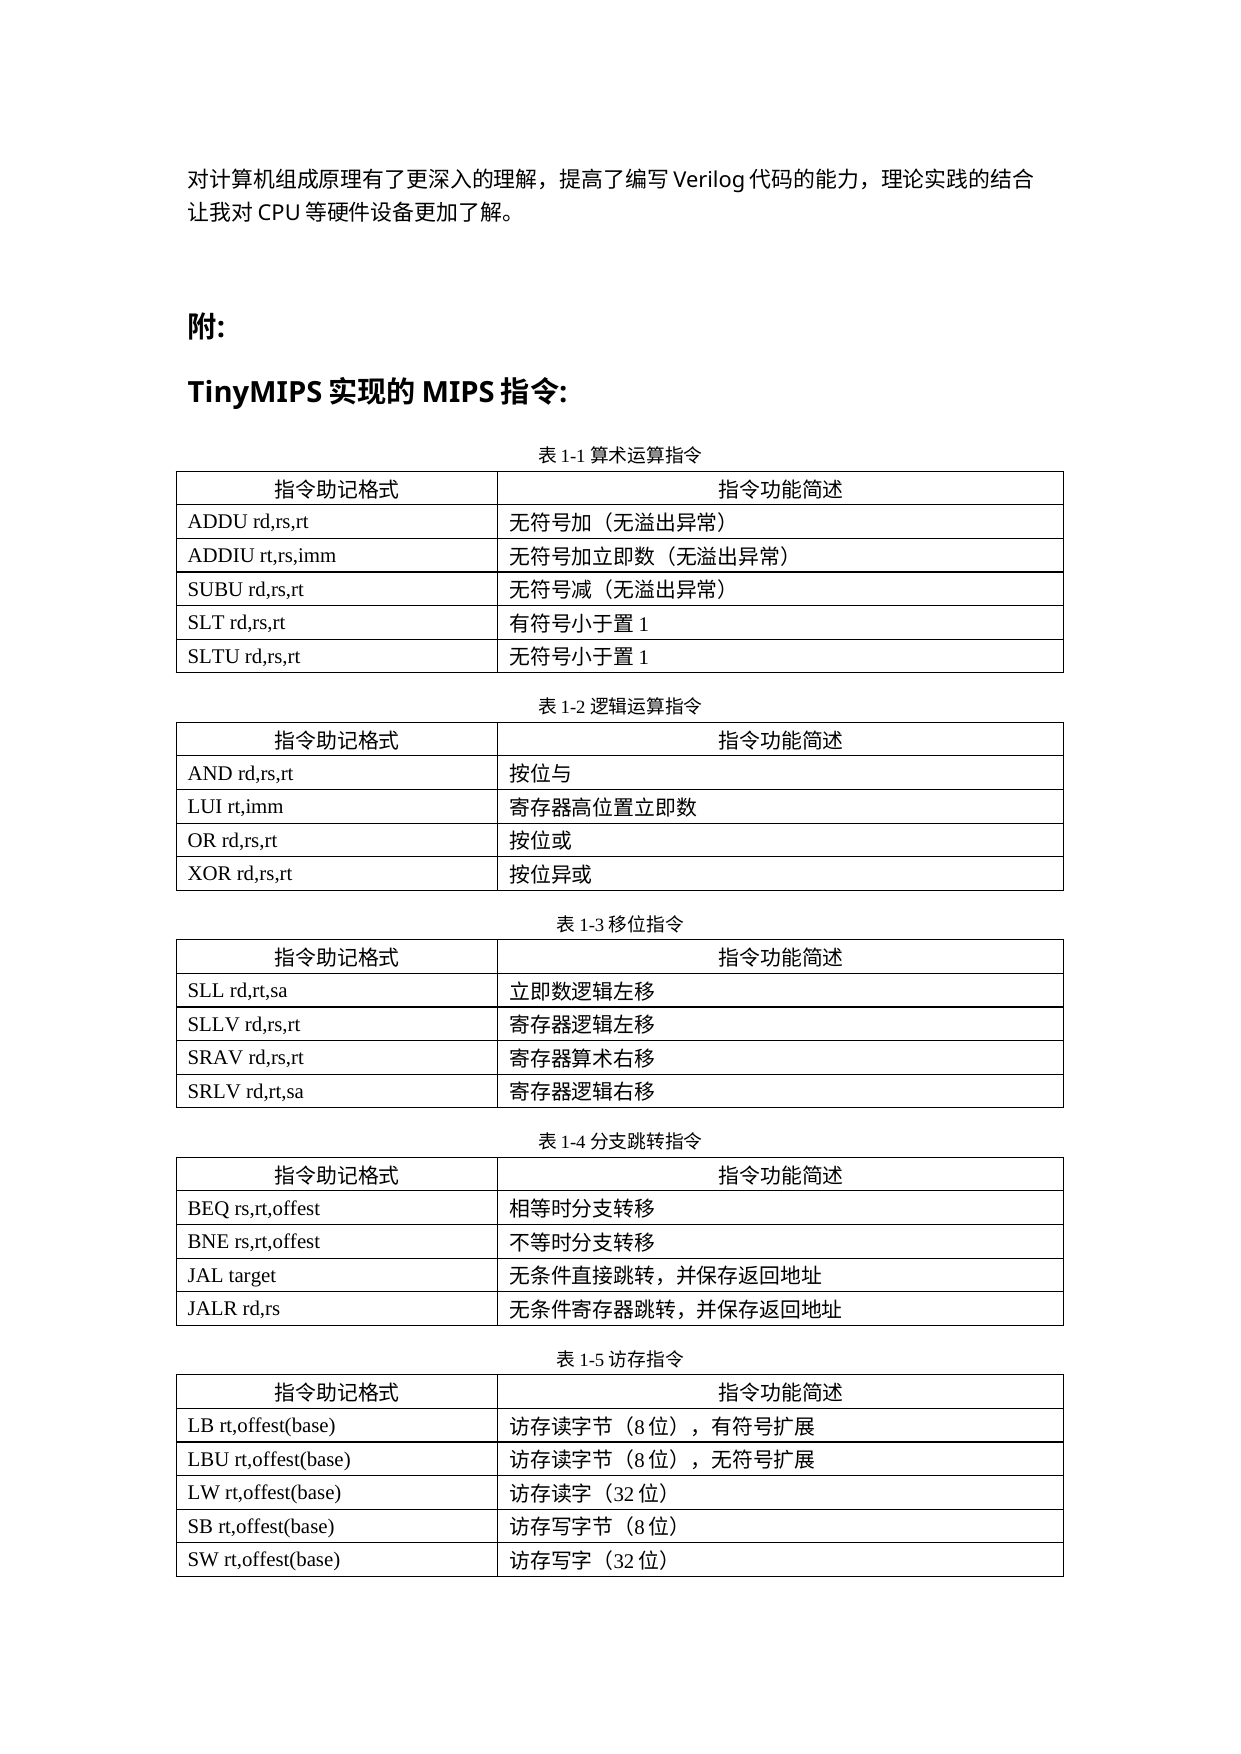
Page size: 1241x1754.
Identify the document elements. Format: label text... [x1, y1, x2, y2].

table_cell 无条件直接跳转，并保存返回地址 [498, 1259, 1063, 1291]
table_cell 相等时分支转移 [498, 1191, 1063, 1224]
table_cell LUI rt,imm [177, 790, 497, 822]
table_cell SB rt,offest(base) [177, 1510, 497, 1542]
table_cell 有符号小于置1 [498, 606, 1063, 638]
table_cell 访存写字节（8位） [498, 1510, 1063, 1542]
table_cell SLT rd,rs,rt [177, 606, 497, 638]
table_cell 按位与 [498, 756, 1063, 789]
table_cell SW rt,offest(base) [177, 1543, 497, 1576]
table_header 指令功能简述 [498, 1375, 1063, 1408]
table_header 指令功能简述 [498, 1158, 1063, 1190]
table_cell JAL target [177, 1259, 497, 1291]
table_cell 访存读字节（8位），无符号扩展 [498, 1443, 1063, 1475]
table_header 指令助记格式 [177, 1375, 497, 1408]
text 附: [187, 292, 1053, 357]
table_cell 无符号减（无溢出异常） [498, 573, 1063, 605]
table_cell 寄存器逻辑左移 [498, 1008, 1063, 1040]
table_header 指令助记格式 [177, 940, 497, 973]
table_cell LB rt,offest(base) [177, 1409, 497, 1441]
table_header 指令功能简述 [498, 940, 1063, 973]
table_cell 寄存器算术右移 [498, 1041, 1063, 1073]
table_cell 访存读字节（8位），有符号扩展 [498, 1409, 1063, 1441]
table_cell SRLV rd,rt,sa [177, 1075, 497, 1107]
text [187, 162, 1053, 227]
table_cell 不等时分支转移 [498, 1225, 1063, 1257]
table_cell 按位异或 [498, 857, 1063, 889]
table_cell BEQ rs,rt,offest [177, 1191, 497, 1224]
text 表1-2 逻辑运算指令 [187, 689, 1053, 722]
table_cell SLLV rd,rs,rt [177, 1008, 497, 1040]
table_cell OR rd,rs,rt [177, 824, 497, 856]
table_cell ADDIU rt,rs,imm [177, 539, 497, 571]
table_header 指令功能简述 [498, 723, 1063, 755]
table_cell SUBU rd,rs,rt [177, 573, 497, 605]
table_cell 访存读字（32位） [498, 1476, 1063, 1508]
table_header 指令功能简述 [498, 472, 1063, 504]
text 表1-1 算术运算指令 [187, 438, 1053, 471]
text 表1-5 访存指令 [187, 1342, 1053, 1374]
table_cell AND rd,rs,rt [177, 756, 497, 789]
text TinyMIPS实现的MIPS指令: [187, 357, 1053, 422]
text 表1-3 移位指令 [187, 907, 1053, 939]
table_cell SRAV rd,rs,rt [177, 1041, 497, 1073]
table_cell 无条件寄存器跳转，并保存返回地址 [498, 1292, 1063, 1324]
table_cell 立即数逻辑左移 [498, 974, 1063, 1006]
table_cell LBU rt,offest(base) [177, 1443, 497, 1475]
table_cell ADDU rd,rs,rt [177, 505, 497, 538]
table_cell 寄存器逻辑右移 [498, 1075, 1063, 1107]
text 表1-4 分支跳转指令 [187, 1124, 1053, 1157]
table_cell LW rt,offest(base) [177, 1476, 497, 1508]
table_cell 无符号小于置1 [498, 640, 1063, 672]
table_header 指令助记格式 [177, 1158, 497, 1190]
table_cell XOR rd,rs,rt [177, 857, 497, 889]
table_header 指令助记格式 [177, 723, 497, 755]
table_cell BNE rs,rt,offest [177, 1225, 497, 1257]
table_cell 按位或 [498, 824, 1063, 856]
table_cell JALR rd,rs [177, 1292, 497, 1324]
table_cell 无符号加立即数（无溢出异常） [498, 539, 1063, 571]
table_header 指令助记格式 [177, 472, 497, 504]
table_cell SLTU rd,rs,rt [177, 640, 497, 672]
table_cell 寄存器高位置立即数 [498, 790, 1063, 822]
table_cell SLL rd,rt,sa [177, 974, 497, 1006]
table_cell 访存写字（32位） [498, 1543, 1063, 1576]
table_cell 无符号加（无溢出异常） [498, 505, 1063, 538]
